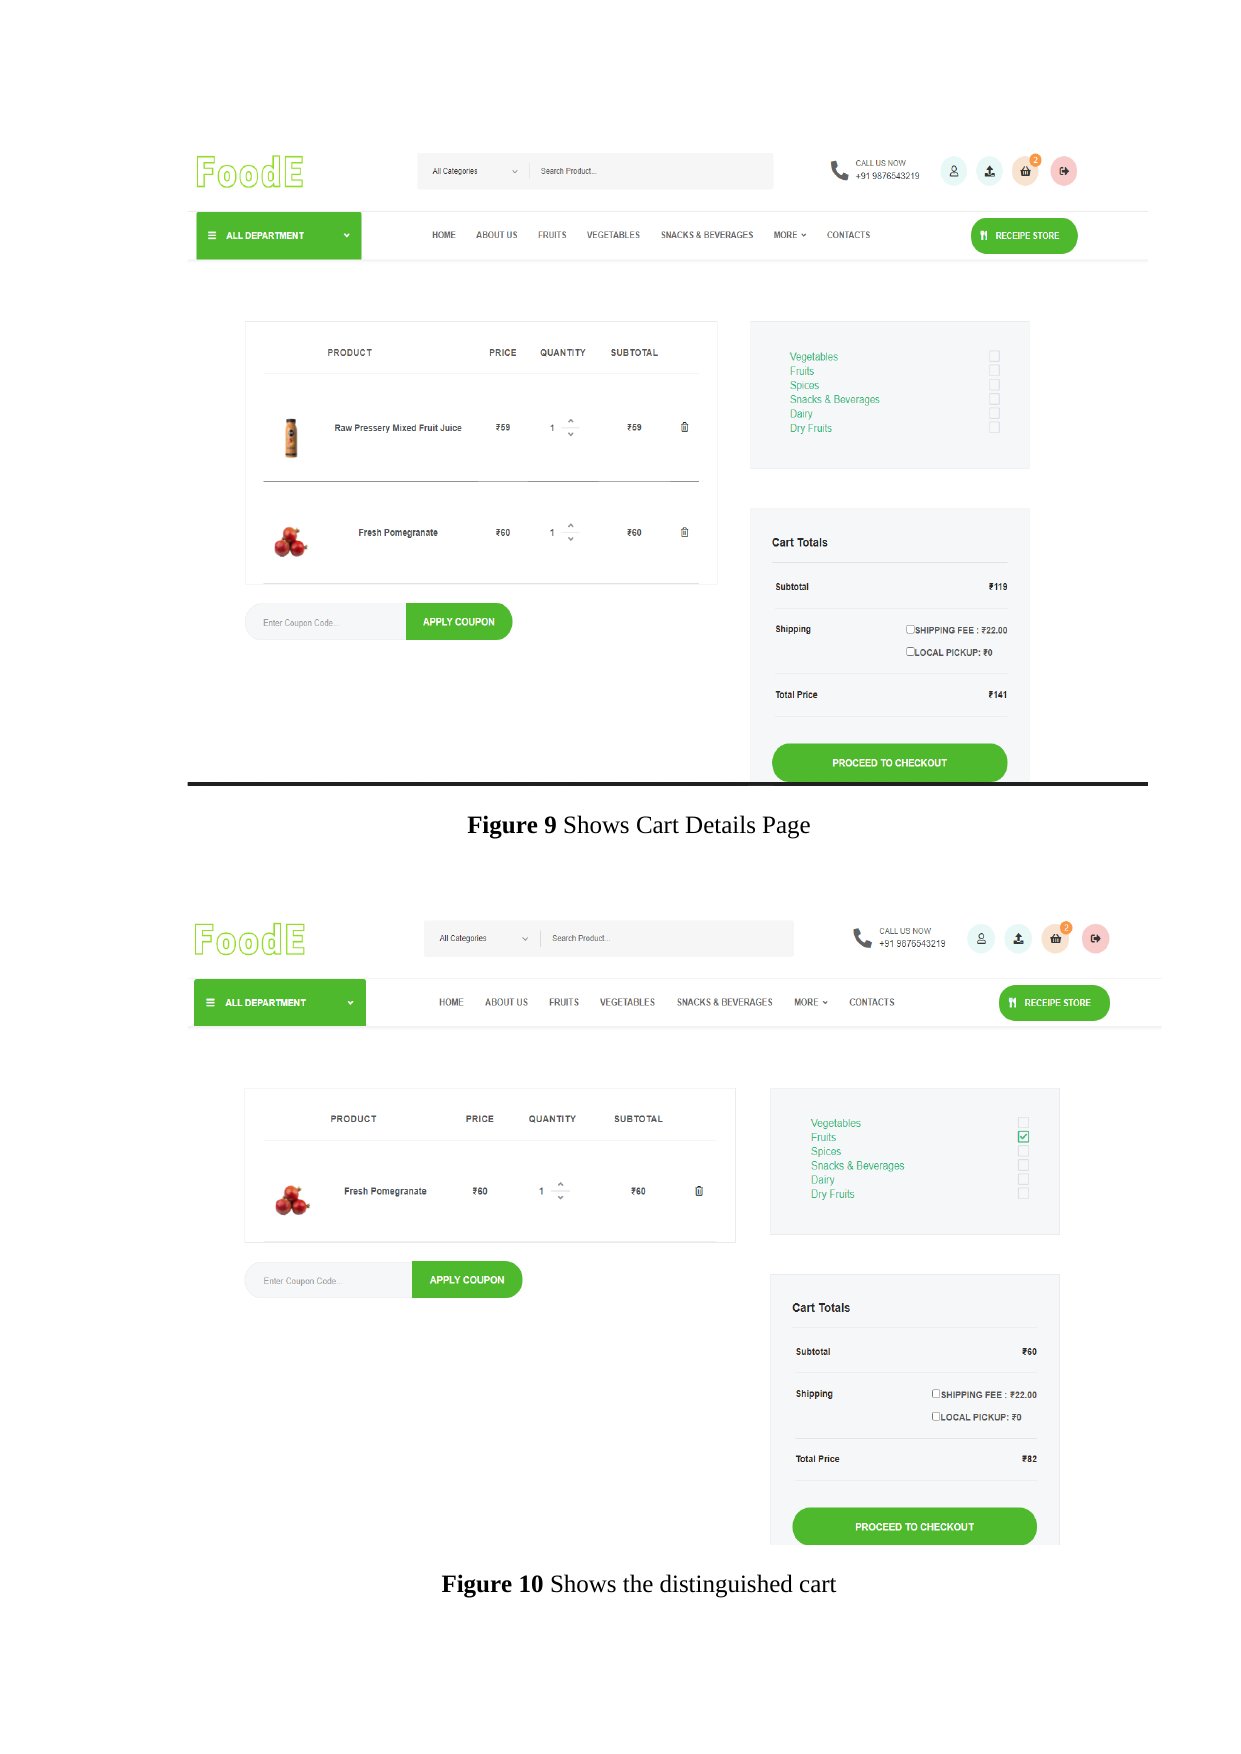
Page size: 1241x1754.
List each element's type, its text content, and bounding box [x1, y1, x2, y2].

text Figure 9 Shows Cart Details Page [187, 811, 1090, 839]
picture [187, 918, 1162, 1545]
text Figure 10 Shows the distinguished cart [187, 1569, 1090, 1598]
picture [187, 150, 1148, 786]
